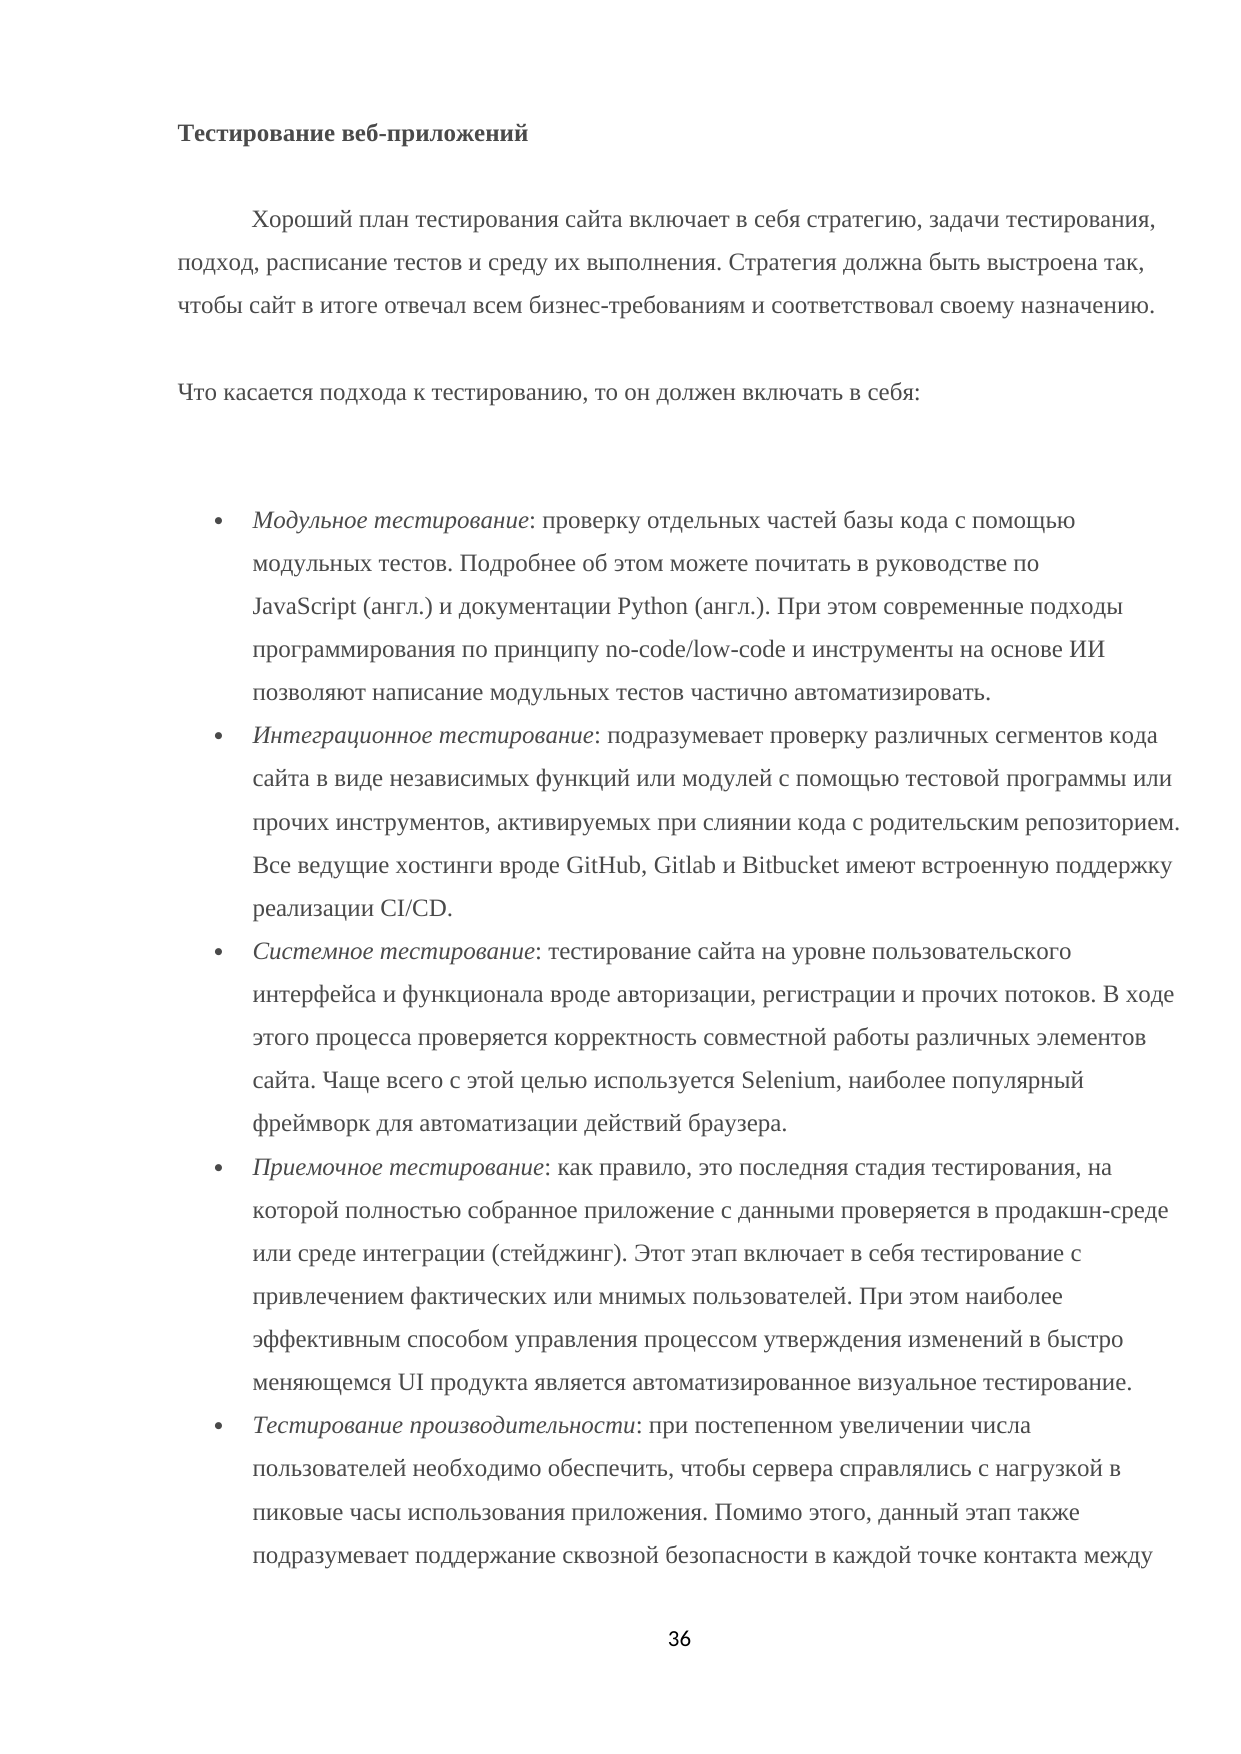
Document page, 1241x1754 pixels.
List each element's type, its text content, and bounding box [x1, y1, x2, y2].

text Тестирование веб-приложений [177, 118, 1181, 147]
list Системное тестирование: тестирование сайта на уровне пользовательского интерфейса и функционала вроде авторизации, регистрации и прочих потоков. В ходе этого процесса проверяется корректность совместной работы различных элементов сайта. Чаще всего с этой целью используется Selenium, наиболее популярный фреймворк для автоматизации действий браузера. [215, 936, 1181, 1137]
list Модульное тестирование: проверку отдельных частей базы кода с помощью модульных тестов. Подробнее об этом можете почитать в руководстве по JavaScript (англ.) и документации Python (англ.). При этом современные подходы программирования по принципу no-code/low-code и инструменты на основе ИИ позволяют написание модульных тестов частично автоматизировать. [215, 505, 1181, 706]
list Интеграционное тестирование: подразумевает проверку различных сегментов кода сайта в виде независимых функций или модулей с помощью тестовой программы или прочих инструментов, активируемых при слиянии кода с родительским репозиторием. Все ведущие хостинги вроде GitHub, Gitlab и Bitbucket имеют встроенную поддержку реализации CI/CD. [215, 720, 1181, 922]
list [215, 1410, 1181, 1568]
list Приемочное тестирование: как правило, это последняя стадия тестирования, на которой полностью собранное приложение с данными проверяется в продакшн-среде или среде интеграции (стейджинг). Этот этап включает в себя тестирование с привлечением фактических или мнимых пользователей. При этом наиболее эффективным способом управления процессом утверждения изменений в быстро меняющемся UI продукта является автоматизированное визуальное тестирование. [215, 1152, 1181, 1396]
text Хороший план тестирования сайта включает в себя стратегию, задачи тестирования, подход, расписание тестов и среду их выполнения. Стратегия должна быть выстроена так, чтобы сайт в итоге отвечал всем бизнес-требованиям и соответствовал своему назначению. Что касается подхода к тестированию, то он должен включать в себя: [177, 161, 1181, 491]
